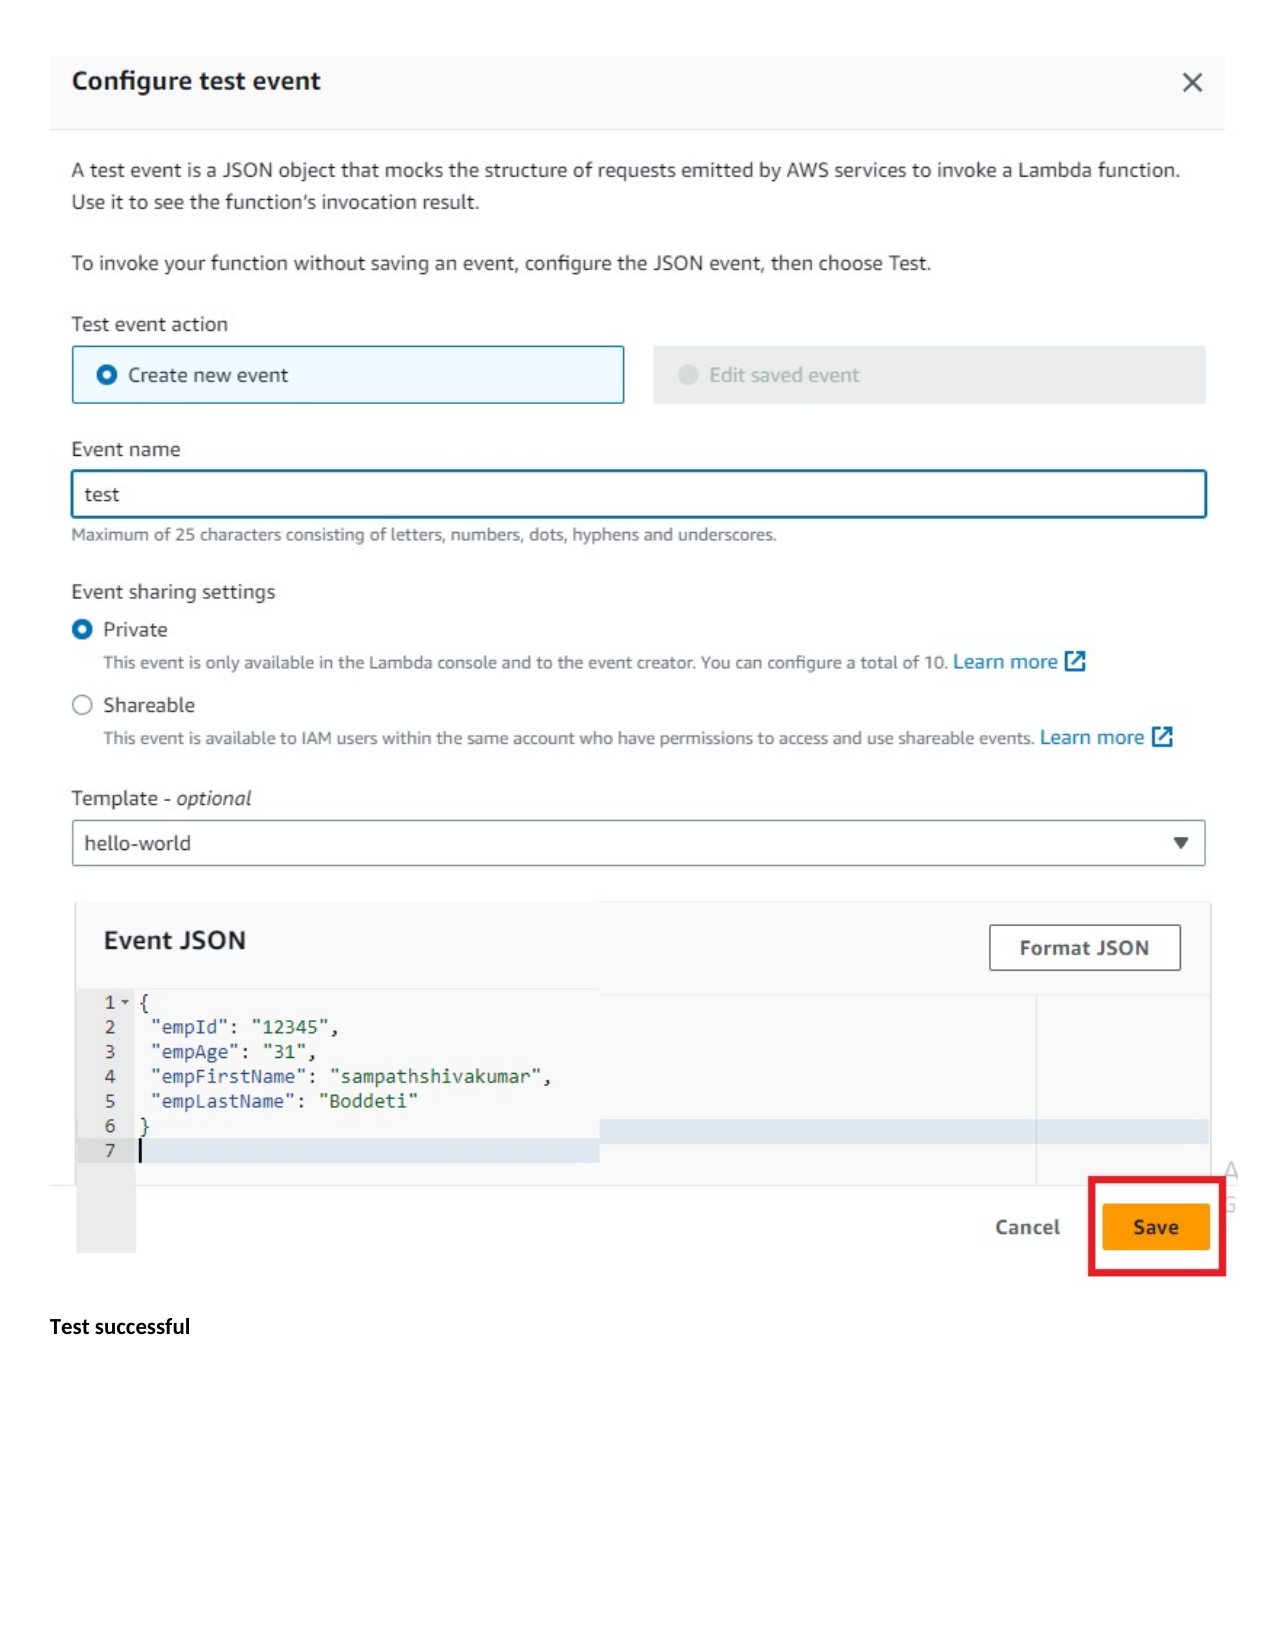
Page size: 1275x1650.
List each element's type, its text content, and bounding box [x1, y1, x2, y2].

text Test successful [49, 1312, 1237, 1340]
picture [49, 56, 1238, 1294]
